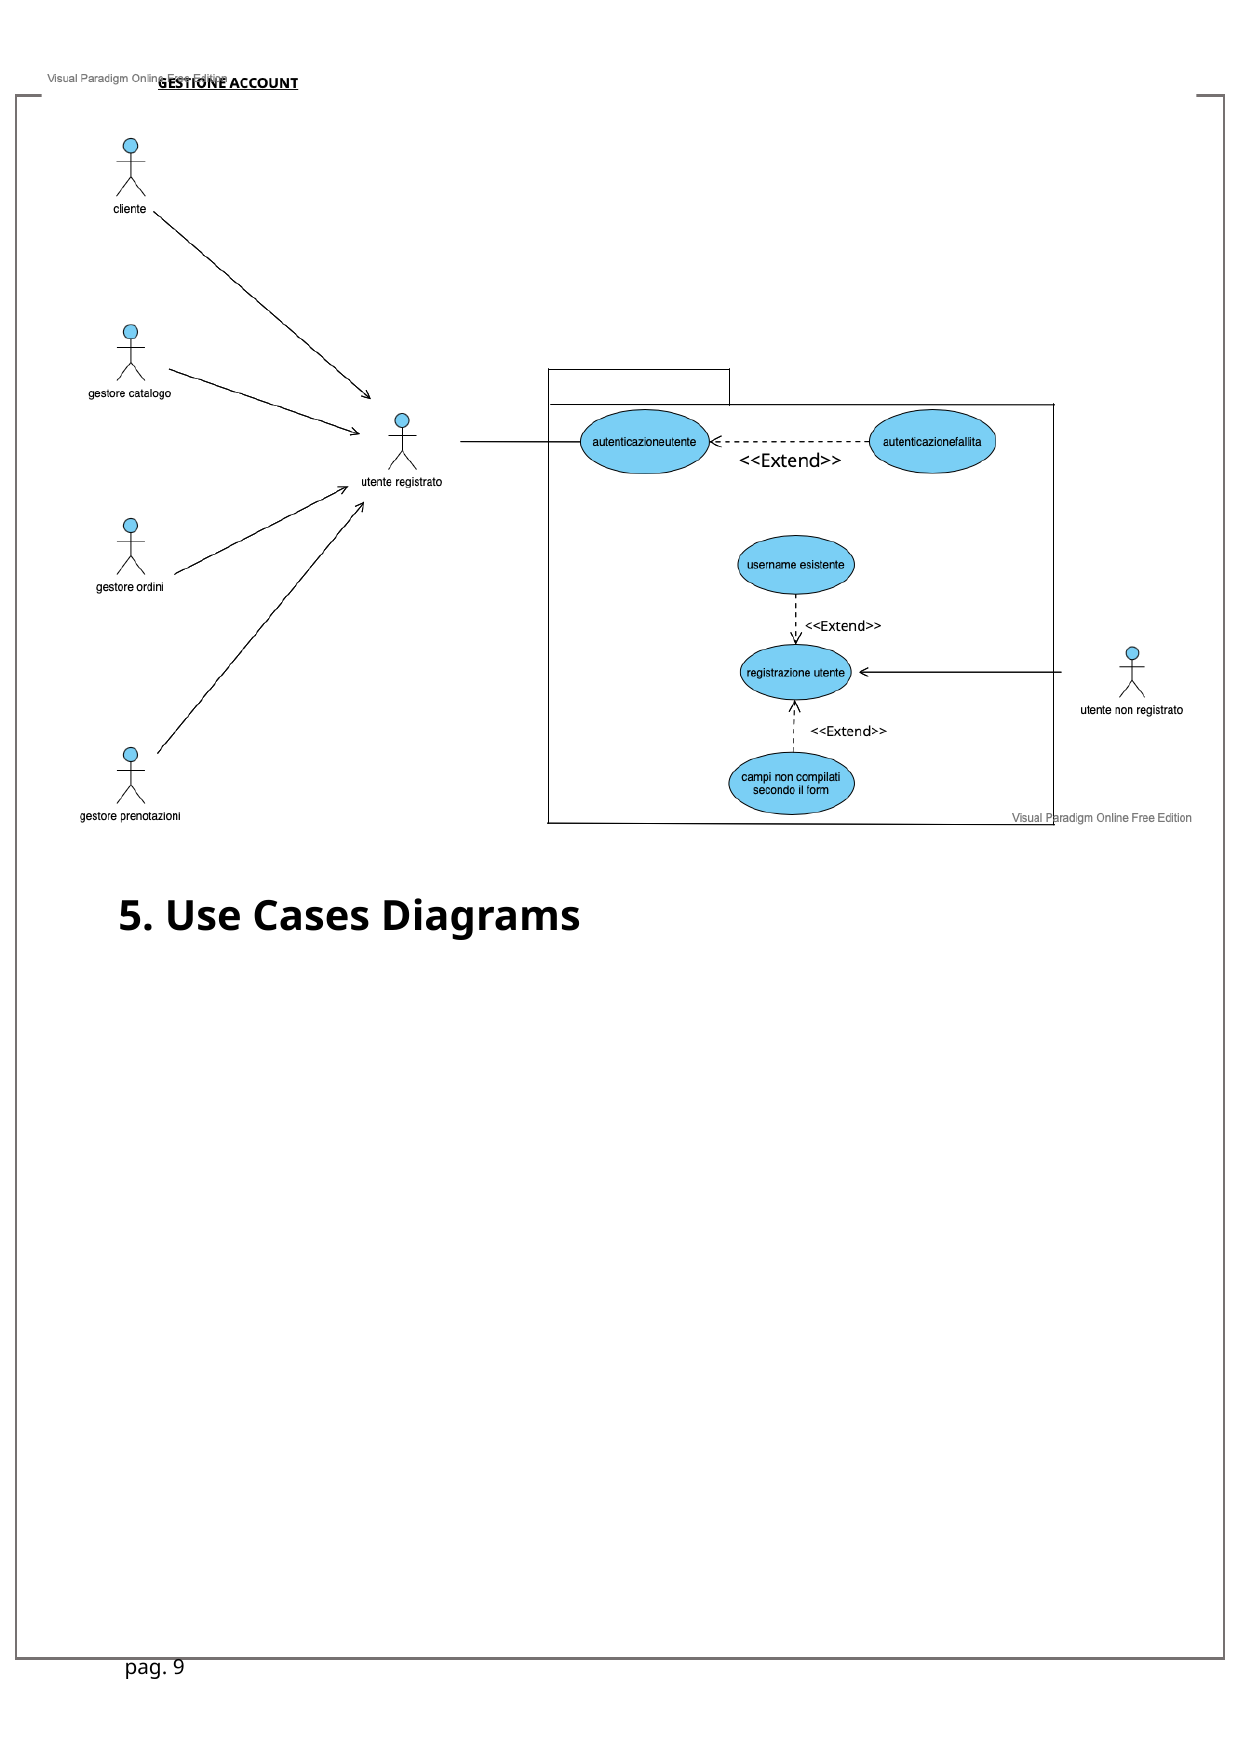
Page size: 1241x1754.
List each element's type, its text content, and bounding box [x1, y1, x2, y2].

text 5. Use Cases Diagrams [118, 826, 1122, 942]
picture [41, 67, 1197, 826]
